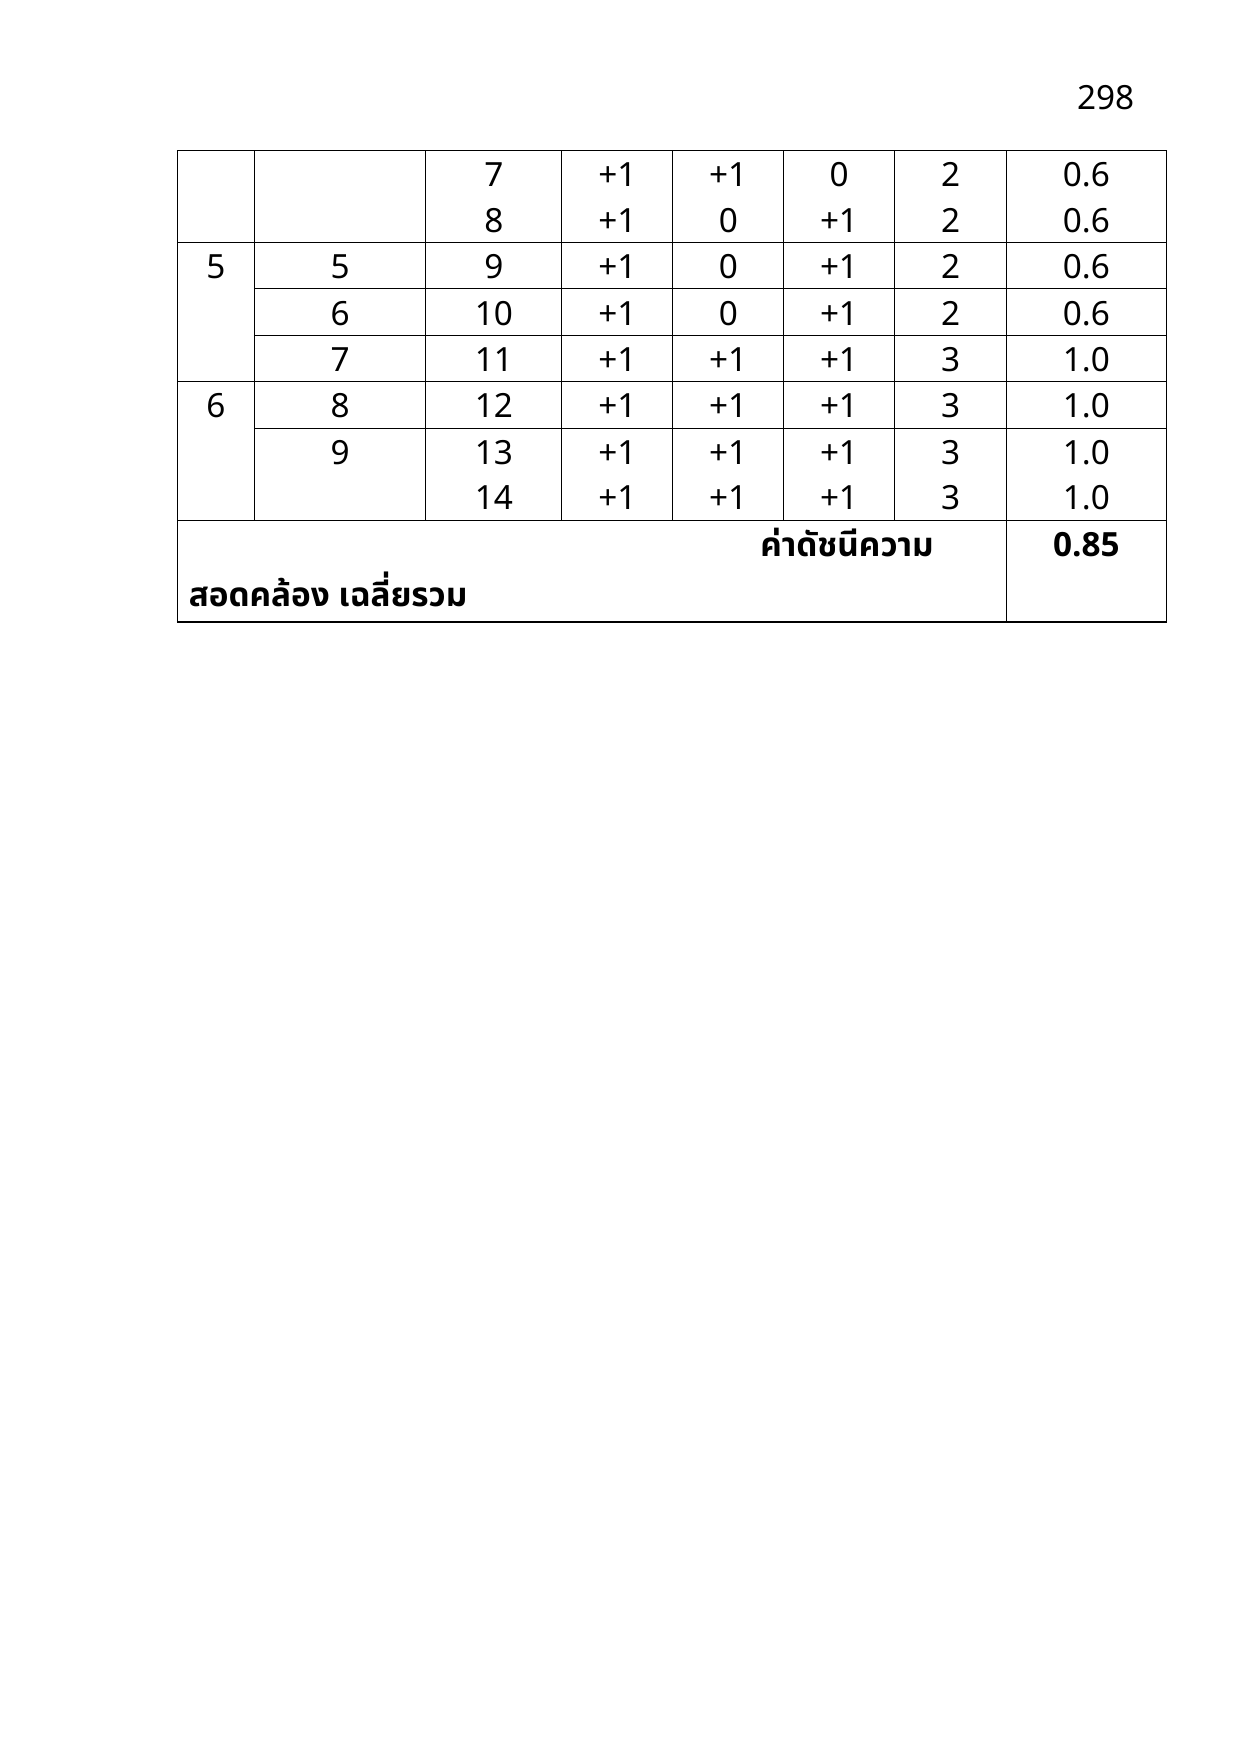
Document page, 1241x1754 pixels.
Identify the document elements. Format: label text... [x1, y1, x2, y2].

table_cell 0 [673, 243, 783, 288]
table_cell +1 [784, 289, 894, 335]
table_cell 8 [255, 382, 425, 428]
table_cell +1 +1 0 [673, 151, 783, 242]
table_cell 4 [255, 151, 425, 242]
table_cell 9 [426, 243, 561, 288]
table_cell +1 +1 +1 [562, 151, 672, 242]
table_cell 5 [178, 243, 254, 381]
table_cell +1 [784, 243, 894, 288]
table_cell 0 [673, 289, 783, 335]
table_cell +1 +1 [562, 429, 672, 519]
table_cell +1 0 +1 [784, 151, 894, 242]
table_cell +1 [784, 336, 894, 381]
table_cell +1 [562, 289, 672, 335]
table_cell 6 [178, 382, 254, 519]
table_cell 7 [255, 336, 425, 381]
table_cell 5 [255, 243, 425, 288]
table_cell 1.0 0.6 0.6 [1007, 151, 1166, 242]
table_cell 12 [426, 382, 561, 428]
table_cell +1 [673, 336, 783, 381]
table_cell 10 [426, 289, 561, 335]
table_cell +1 [673, 382, 783, 428]
table_cell +1 [562, 382, 672, 428]
table_cell 1.0 1.0 [1007, 429, 1166, 519]
table_cell 0.6 [1007, 243, 1166, 288]
table_cell +1 [562, 243, 672, 288]
table_cell 2 [895, 289, 1006, 335]
table_cell +1 [562, 336, 672, 381]
table_cell 2 [895, 243, 1006, 288]
table_cell 0.85 [1007, 521, 1166, 621]
table_cell 9 [255, 429, 425, 519]
table_cell +1 +1 [673, 429, 783, 519]
table_cell 3 [895, 382, 1006, 428]
table_cell 13 14 [426, 429, 561, 519]
table_cell 3 3 [895, 429, 1006, 519]
table_cell 3 2 2 [895, 151, 1006, 242]
table_cell 11 [426, 336, 561, 381]
table_cell 1.0 [1007, 382, 1166, 428]
table_cell 6 7 8 [426, 151, 561, 242]
table_cell +1 +1 [784, 429, 894, 519]
table_cell +1 [784, 382, 894, 428]
table_cell 6 [255, 289, 425, 335]
table_cell 0.6 [1007, 289, 1166, 335]
table_cell 3 [895, 336, 1006, 381]
table_cell 1.0 [1007, 336, 1166, 381]
table_cell ค่าดัชนีความสอดคล้อง เฉลี่ยรวม [178, 521, 1006, 621]
